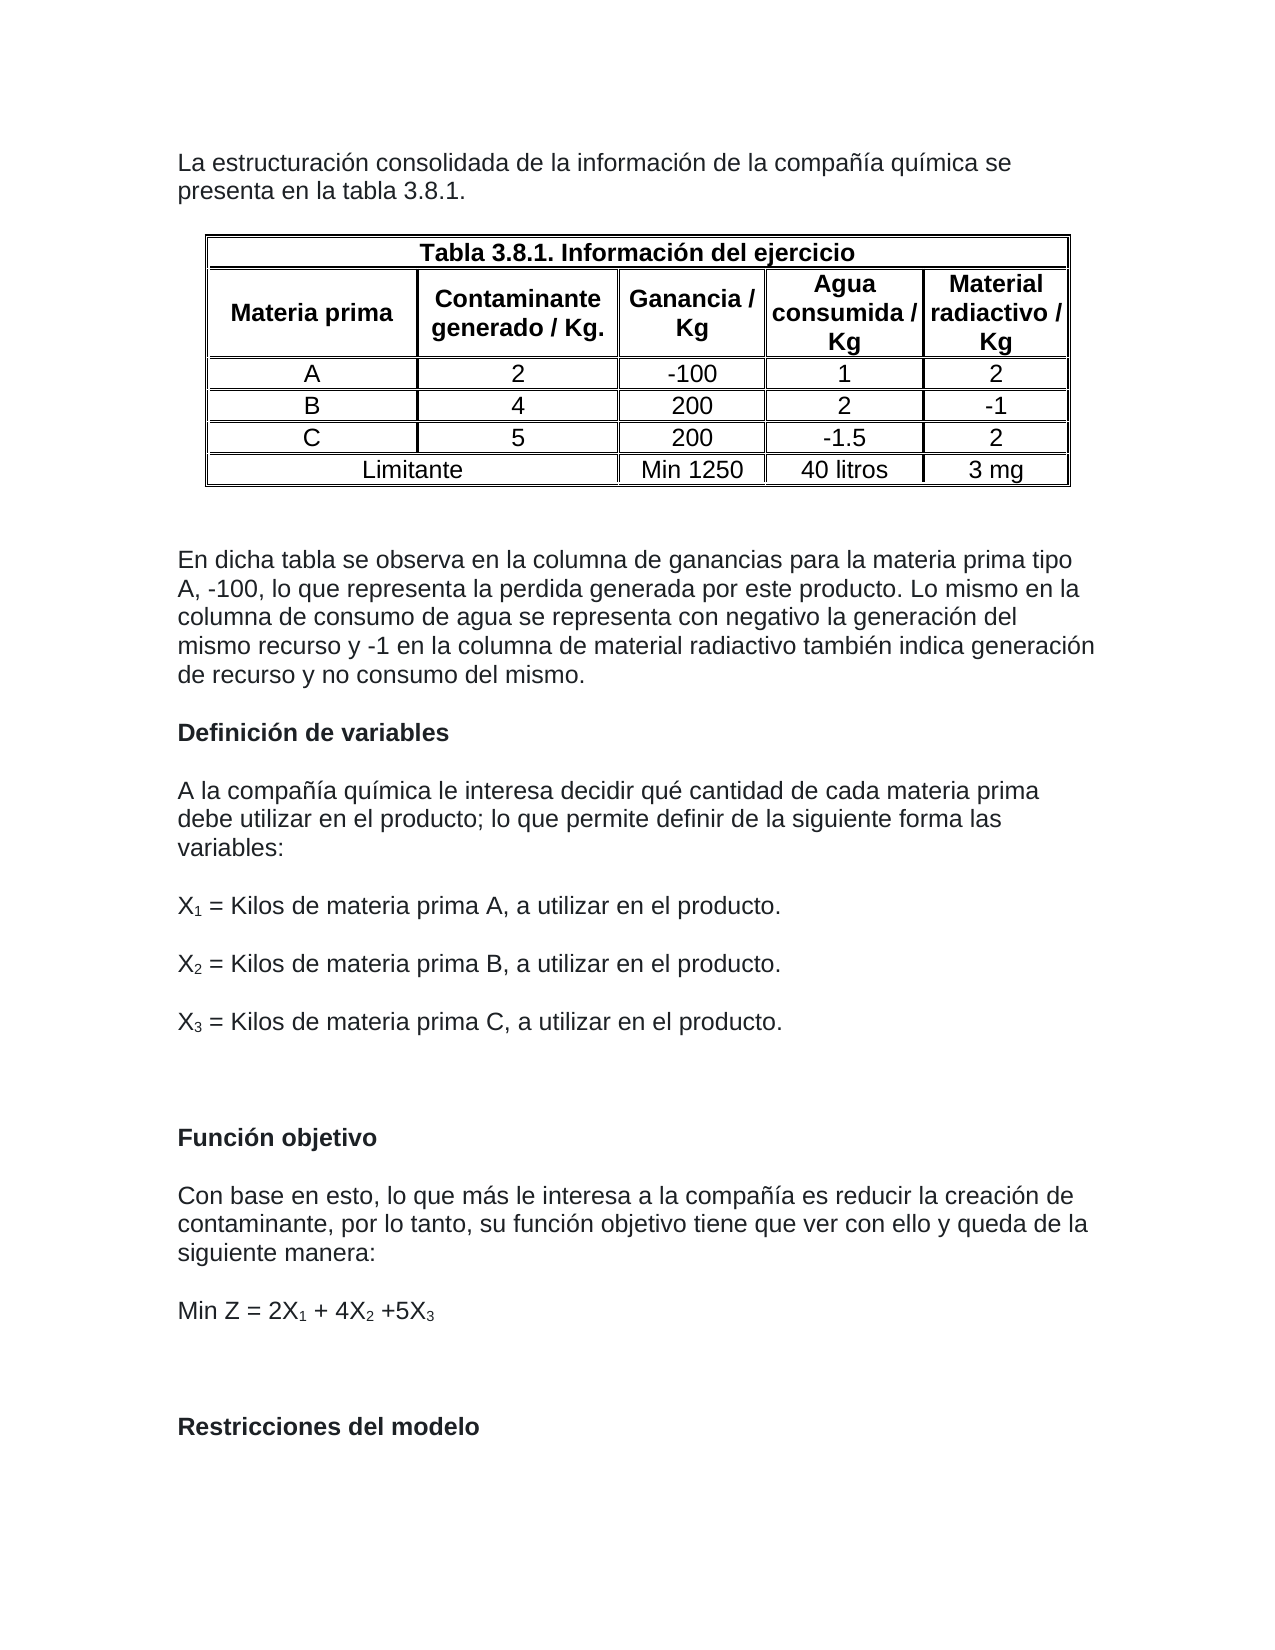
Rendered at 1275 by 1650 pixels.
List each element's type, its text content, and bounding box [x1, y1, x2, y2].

table_cell 200 [620, 391, 764, 420]
text Definición de variables [177, 718, 1098, 746]
table_cell 5 [419, 423, 617, 452]
table_cell 4 [419, 391, 617, 420]
table_cell Limitante [206, 452, 619, 484]
table_cell 2 [767, 391, 922, 420]
table_cell -1.5 [767, 423, 922, 452]
text Min Z = 2X1 + 4X2 +5X3 [177, 1296, 1098, 1325]
table_cell Ganancia / Kg [620, 270, 764, 356]
text X2 = Kilos de materia prima B, a utilizar en el producto. [177, 949, 1098, 978]
text Restricciones del modelo [177, 1412, 1098, 1441]
text A la compañía química le interesa decidir qué cantidad de cada materia prima debe utilizar en el producto; lo que permite definir de la siguiente forma las variables: [177, 776, 1098, 862]
table_cell Material radiactivo / Kg [925, 266, 1068, 356]
table_cell 2 [923, 420, 1069, 452]
text X1 = Kilos de materia prima A, a utilizar en el producto. [177, 891, 1098, 920]
table_cell Materia prima [208, 266, 416, 356]
table_cell 2 [923, 356, 1069, 388]
table_cell Min 1250 [619, 455, 766, 484]
text En dicha tabla se observa en la columna de ganancias para la materia prima tipo A, -100, lo que representa la perdida generada por este producto. Lo mismo en la columna de consumo de agua se representa con negativo la generación del mismo recurso y -1 en la columna de material radiactivo también indica generación de recurso y no consumo del mismo. [177, 545, 1098, 688]
table_cell Contaminante generado / Kg. [419, 270, 617, 356]
table_cell A [206, 356, 417, 388]
table_cell -1 [923, 388, 1069, 420]
table_cell -100 [620, 359, 764, 388]
table_cell 1 [767, 359, 922, 388]
text Función objetivo [177, 1123, 1098, 1151]
table_cell 40 litros [766, 455, 923, 484]
table_cell 2 [419, 359, 617, 388]
table_cell 200 [620, 423, 764, 452]
table_header Tabla 3.8.1. Información del ejercicio [208, 238, 1067, 266]
table_cell Agua consumida / Kg [767, 270, 922, 356]
text X3 = Kilos de materia prima C, a utilizar en el producto. [177, 1007, 1098, 1036]
table_cell C [206, 420, 417, 452]
table_cell B [206, 388, 417, 420]
text La estructuración consolidada de la información de la compañía química se presenta en la tabla 3.8.1. [177, 148, 1098, 205]
text Con base en esto, lo que más le interesa a la compañía es reducir la creación de contaminante, por lo tanto, su función objetivo tiene que ver con ello y queda de la siguiente manera: [177, 1181, 1098, 1267]
table_cell 3 mg [923, 452, 1069, 484]
